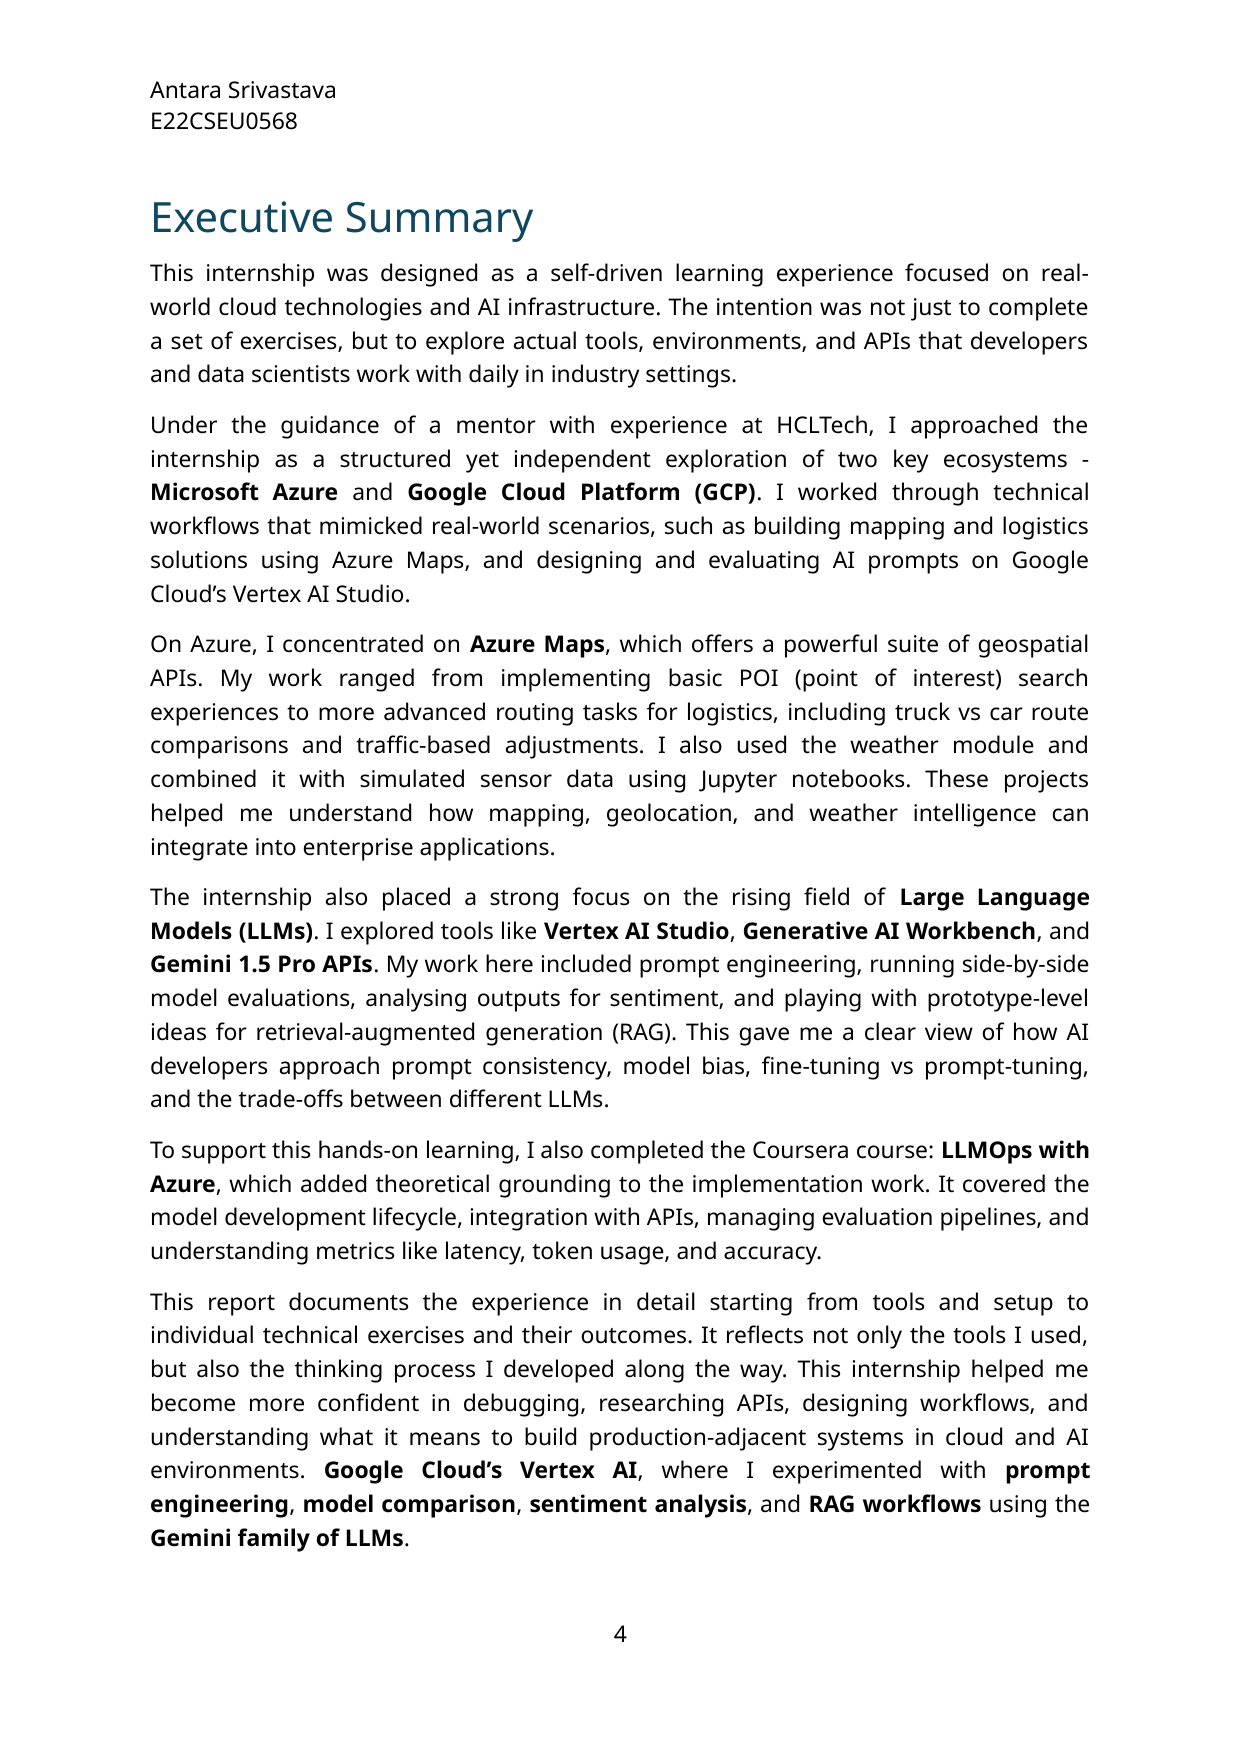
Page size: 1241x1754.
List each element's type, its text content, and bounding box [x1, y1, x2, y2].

text This internship was designed as a self-driven learning experience focused on real-world cloud technologies and AI infrastructure. The intention was not just to complete a set of exercises, but to explore actual tools, environments, and APIs that developers and data scientists work with daily in industry settings. [150, 257, 1090, 389]
text Under the guidance of a mentor with experience at HCLTech, I approached the internship as a structured yet independent exploration of two key ecosystems - Microsoft Azure and Google Cloud Platform (GCP). I worked through technical workflows that mimicked real-world scenarios, such as building mapping and logistics solutions using Azure Maps, and designing and evaluating AI prompts on Google Cloud’s Vertex AI Studio. [150, 409, 1090, 609]
subtitle Executive Summary [150, 187, 1090, 244]
text On Azure, I concentrated on Azure Maps, which offers a powerful suite of geospatial APIs. My work ranged from implementing basic POI (point of interest) search experiences to more advanced routing tasks for logistics, including truck vs car route comparisons and traffic-based adjustments. I also used the weather module and combined it with simulated sensor data using Jupyter notebooks. These projects helped me understand how mapping, geolocation, and weather intelligence can integrate into enterprise applications. [150, 628, 1090, 862]
text This report documents the experience in detail starting from tools and setup to individual technical exercises and their outcomes. It reflects not only the tools I used, but also the thinking process I developed along the way. This internship helped me become more confident in debugging, researching APIs, designing workflows, and understanding what it means to build production-adjacent systems in cloud and AI environments. Google Cloud’s Vertex AI, where I experimented with prompt engineering, model comparison, sentiment analysis, and RAG workflows using the Gemini family of LLMs. [150, 1285, 1090, 1553]
text To support this hands-on learning, I also completed the Coursera course: LLMOps with Azure, which added theoretical grounding to the implementation work. It covered the model development lifecycle, integration with APIs, managing evaluation pipelines, and understanding metrics like latency, token usage, and accuracy. [150, 1134, 1090, 1266]
text The internship also placed a strong focus on the rising field of Large Language Models (LLMs). I explored tools like Vertex AI Studio, Generative AI Workbench, and Gemini 1.5 Pro APIs. My work here included prompt engineering, running side-by-side model evaluations, analysing outputs for sentiment, and playing with prototype-level ideas for retrieval-augmented generation (RAG). This gave me a clear view of how AI developers approach prompt consistency, model bias, fine-tuning vs prompt-tuning, and the trade-offs between different LLMs. [150, 881, 1090, 1114]
